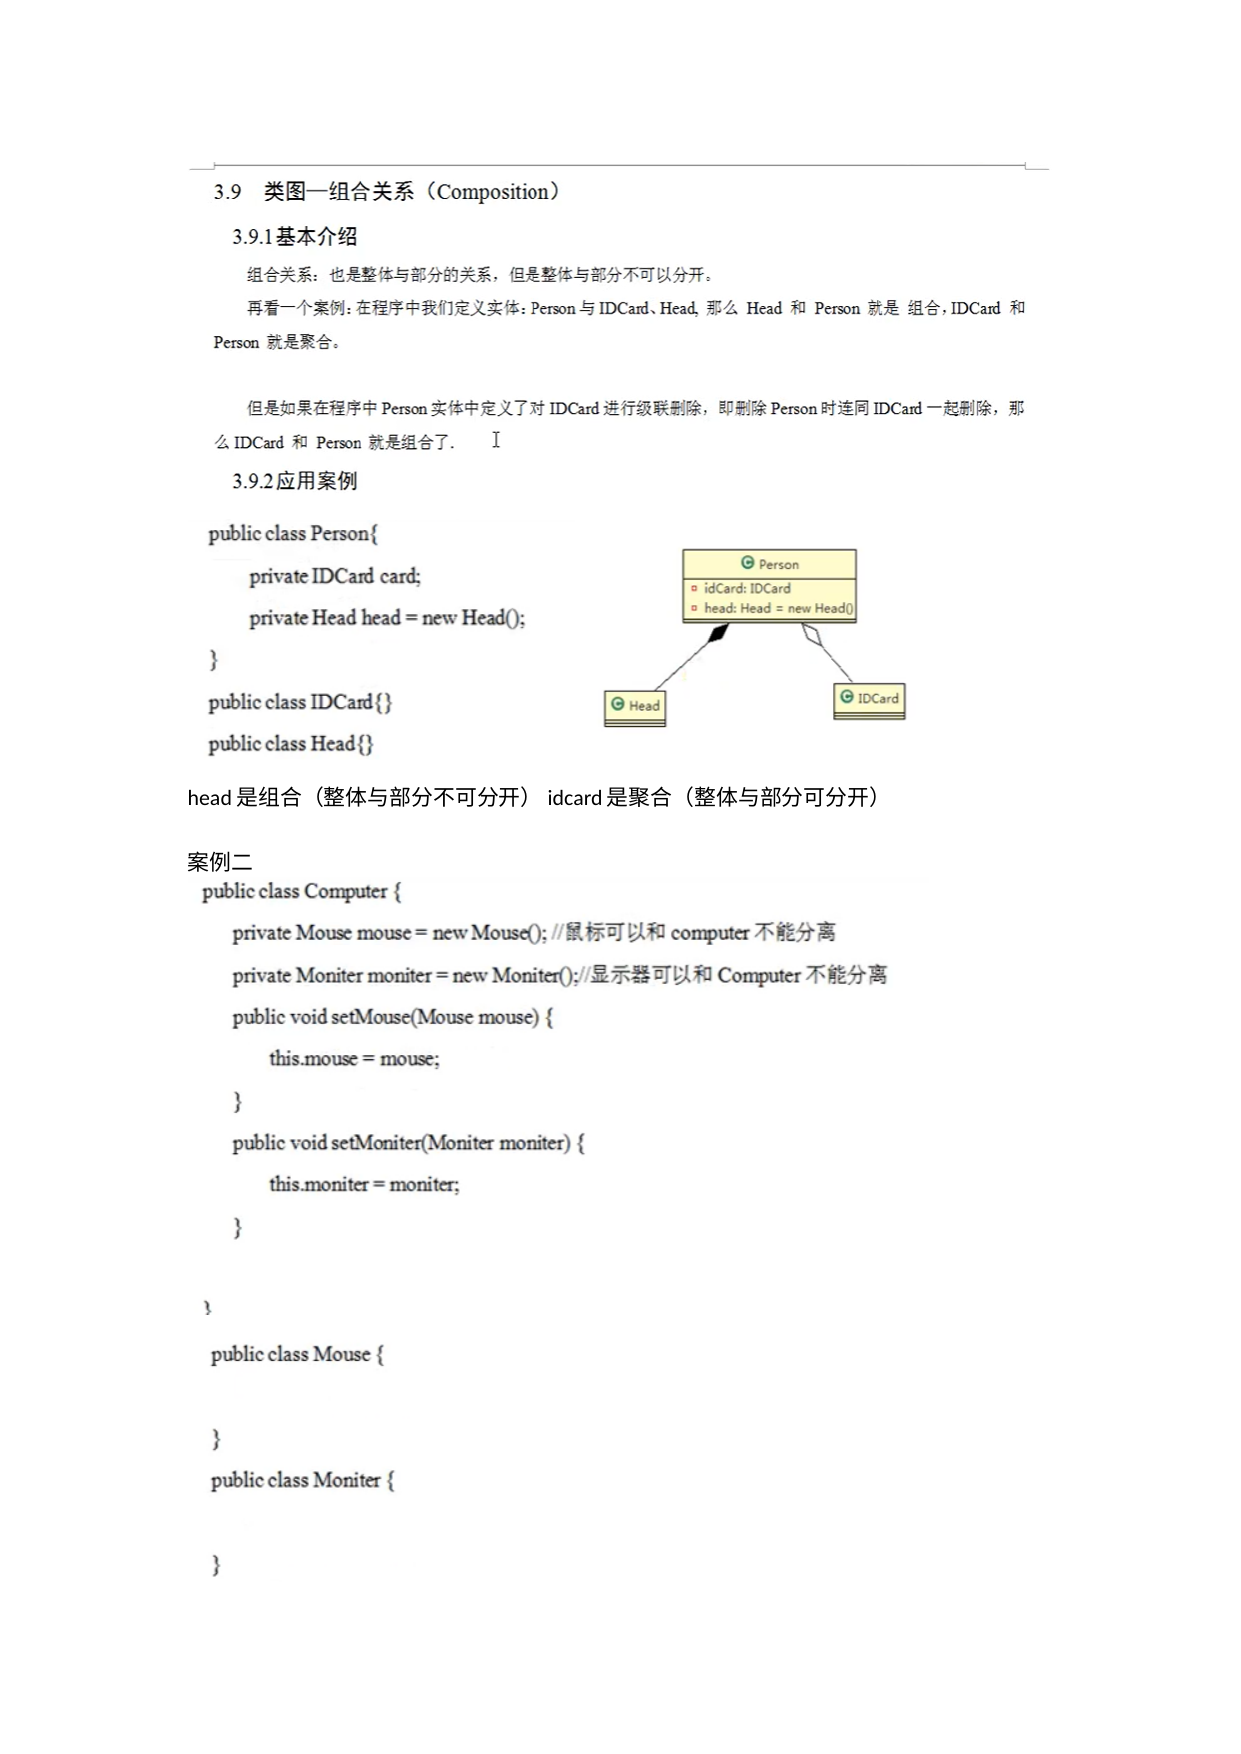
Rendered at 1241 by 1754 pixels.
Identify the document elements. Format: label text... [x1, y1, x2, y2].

picture [187, 519, 1013, 760]
picture [187, 1332, 525, 1582]
text 案例二 [187, 844, 1053, 877]
picture [187, 877, 929, 1315]
picture [187, 162, 1053, 498]
